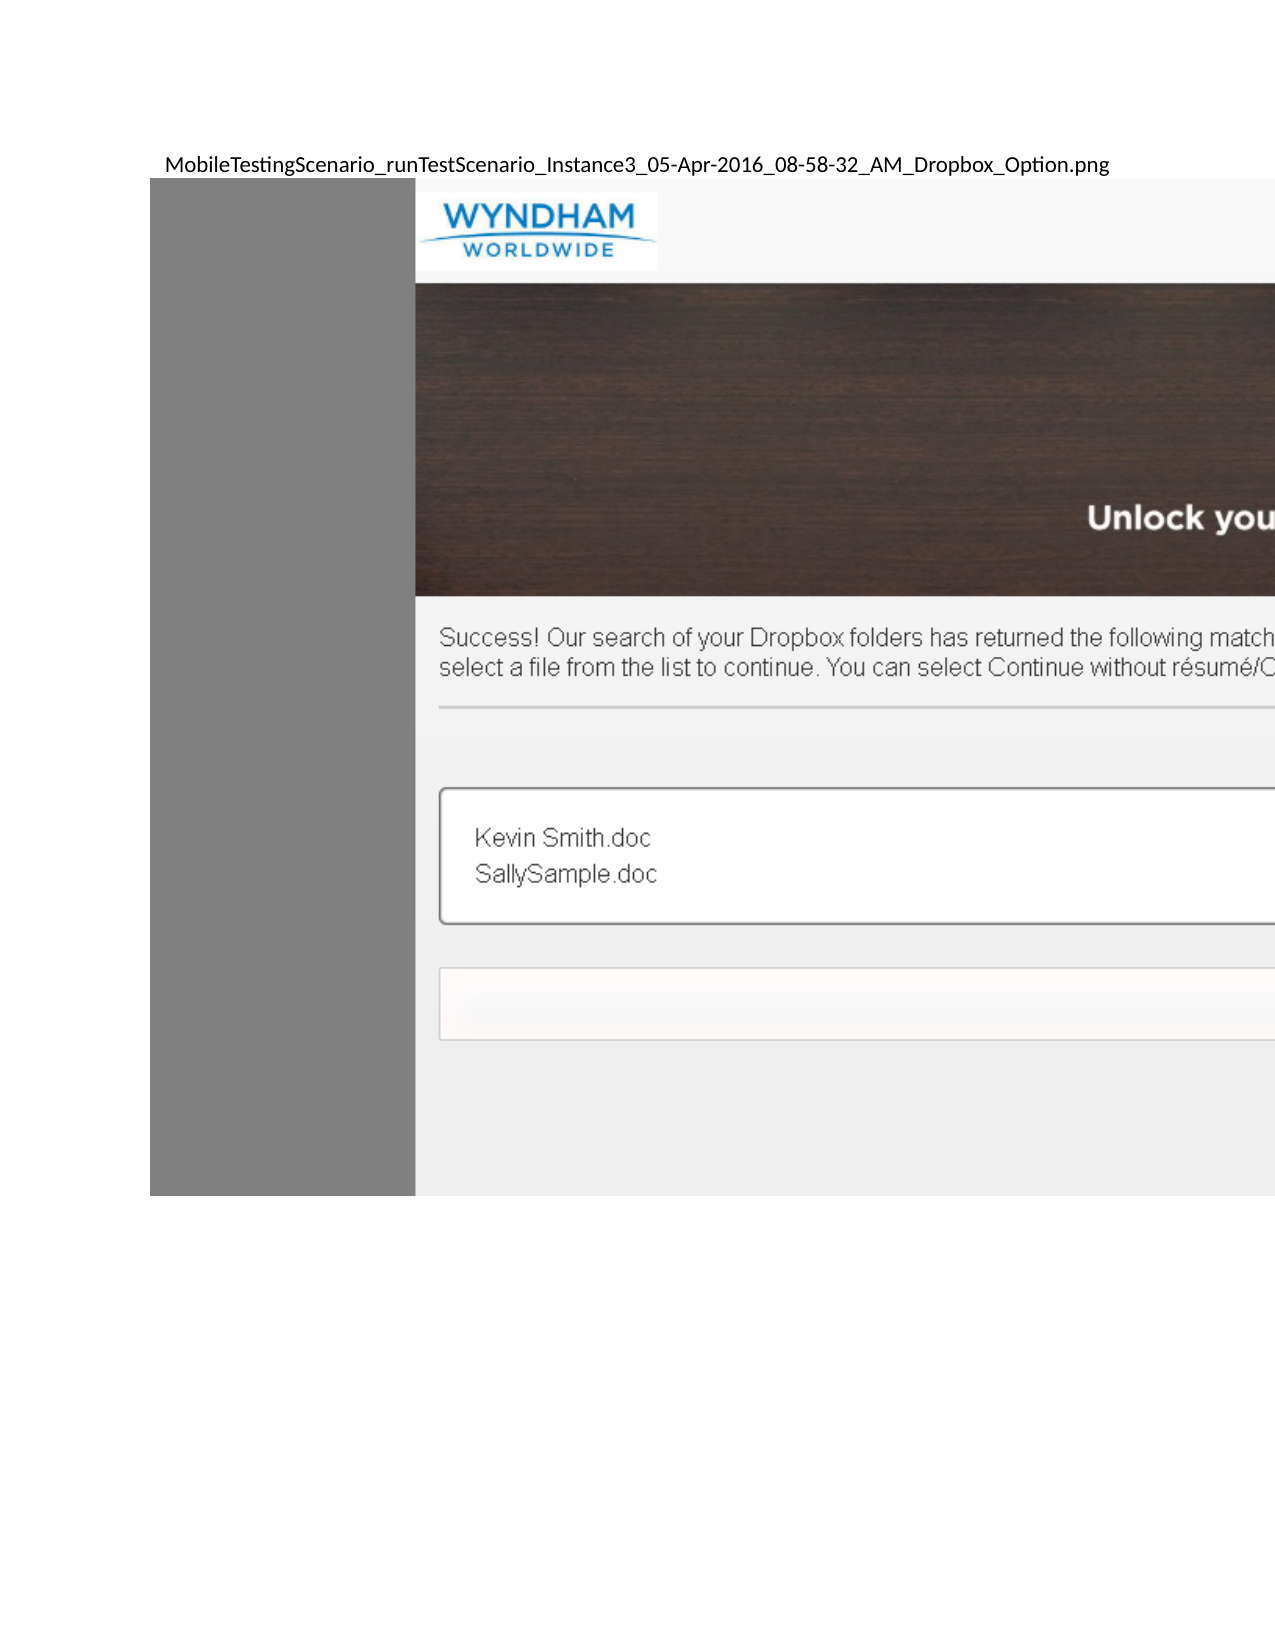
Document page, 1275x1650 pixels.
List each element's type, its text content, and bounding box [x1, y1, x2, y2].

text MobileTestingScenario_runTestScenario_Instance3_05-Apr-2016_08-58-32_AM_Dropbox_Option.png [150, 150, 1125, 218]
picture [150, 218, 1275, 1236]
